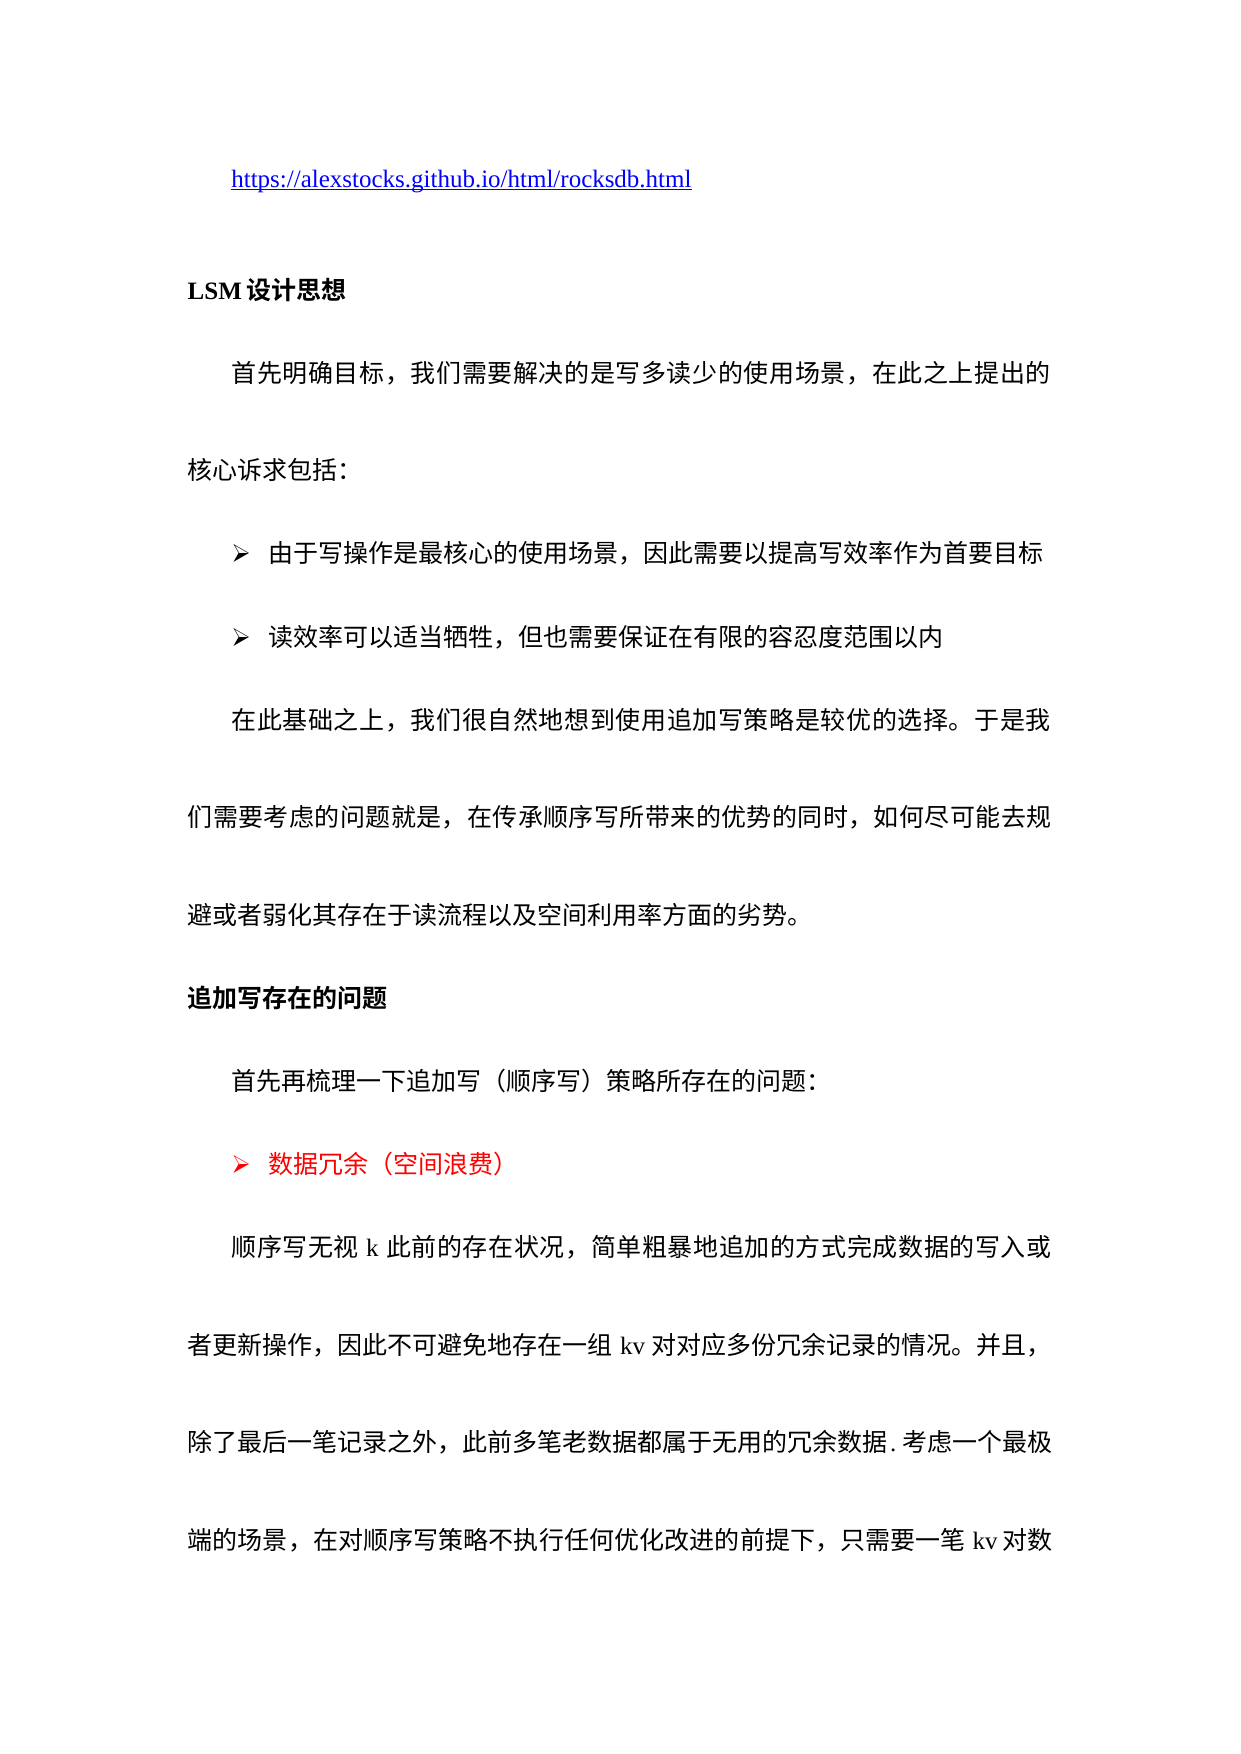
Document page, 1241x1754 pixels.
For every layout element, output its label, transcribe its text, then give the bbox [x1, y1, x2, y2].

text https://alexstocks.github.io/html/rocksdb.html [187, 162, 1053, 194]
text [187, 1213, 1053, 1571]
text 首先再梳理一下追加写（顺序写）策略所存在的问题： [187, 1047, 1053, 1112]
subtitle 追加写存在的问题 [187, 964, 1053, 1029]
list 读效率可以适当牺牲，但也需要保证在有限的容忍度范围以内 [231, 603, 1053, 668]
list 由于写操作是最核心的使用场景，因此需要以提高写效率作为首要目标 [231, 519, 1053, 584]
text 在此基础之上，我们很自然地想到使用追加写策略是较优的选择。于是我们需要考虑的问题就是，在传承顺序写所带来的优势的同时，如何尽可能去规避或者弱化其存在于读流程以及空间利用率方面的劣势。 [187, 686, 1053, 946]
text 首先明确目标，我们需要解决的是写多读少的使用场景，在此之上提出的核心诉求包括： [187, 339, 1053, 501]
list 数据冗余（空间浪费） [231, 1130, 1053, 1195]
subtitle LSM设计思想 [187, 256, 1053, 321]
